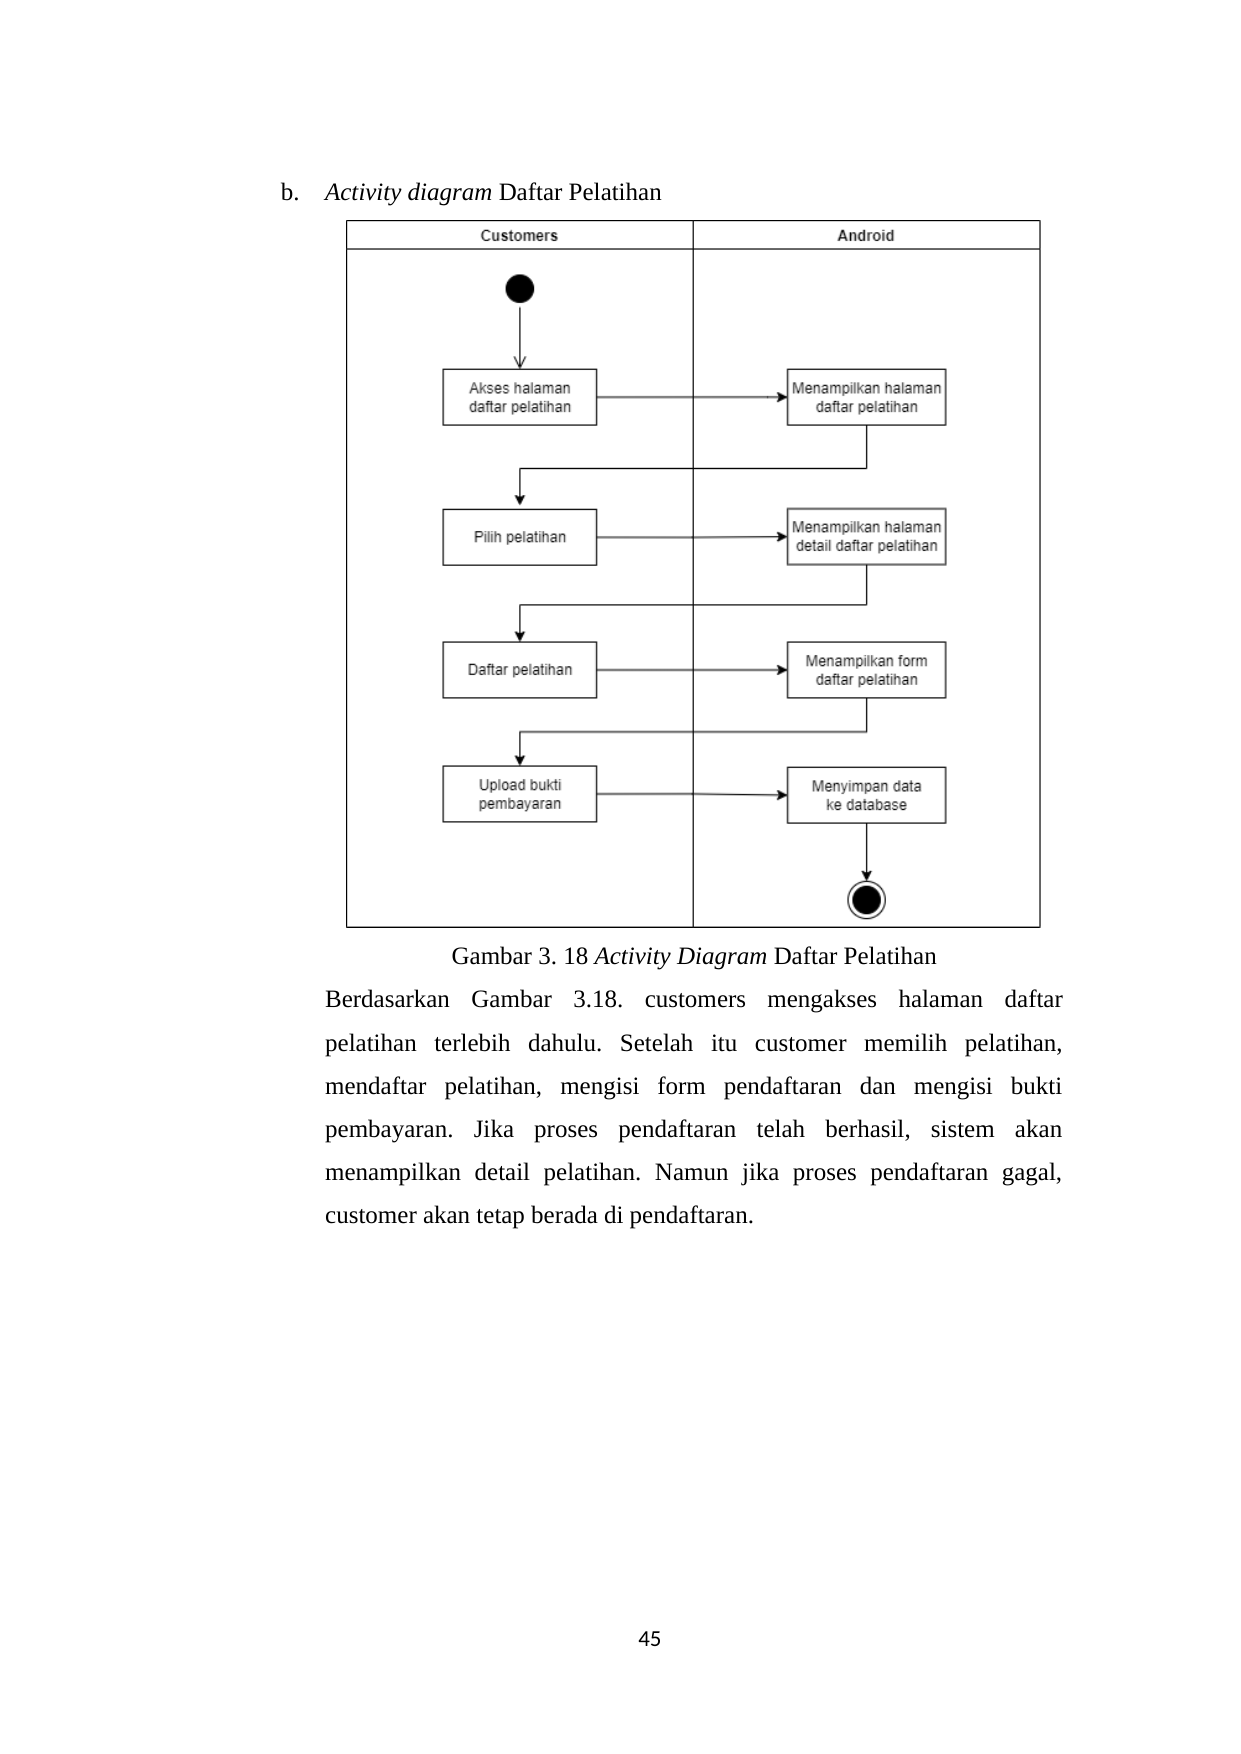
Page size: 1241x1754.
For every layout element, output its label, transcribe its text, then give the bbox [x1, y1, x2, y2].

picture [346, 220, 1042, 928]
list Gambar 3. 18 Activity Diagram Daftar Pelatihan [325, 941, 1063, 970]
list Activity diagram Daftar Pelatihan [281, 177, 1063, 206]
list Berdasarkan Gambar 3.18. customers mengakses halaman daftar pelatihan terlebih dahulu. Setelah itu customer memilih pelatihan, mendaftar pelatihan, mengisi form pendaftaran dan mengisi bukti pembayaran. Jika proses pendaftaran telah berhasil, sistem akan menampilkan detail pelatihan. Namun jika proses pendaftaran gagal, customer akan tetap berada di pendaftaran. [325, 984, 1063, 1229]
